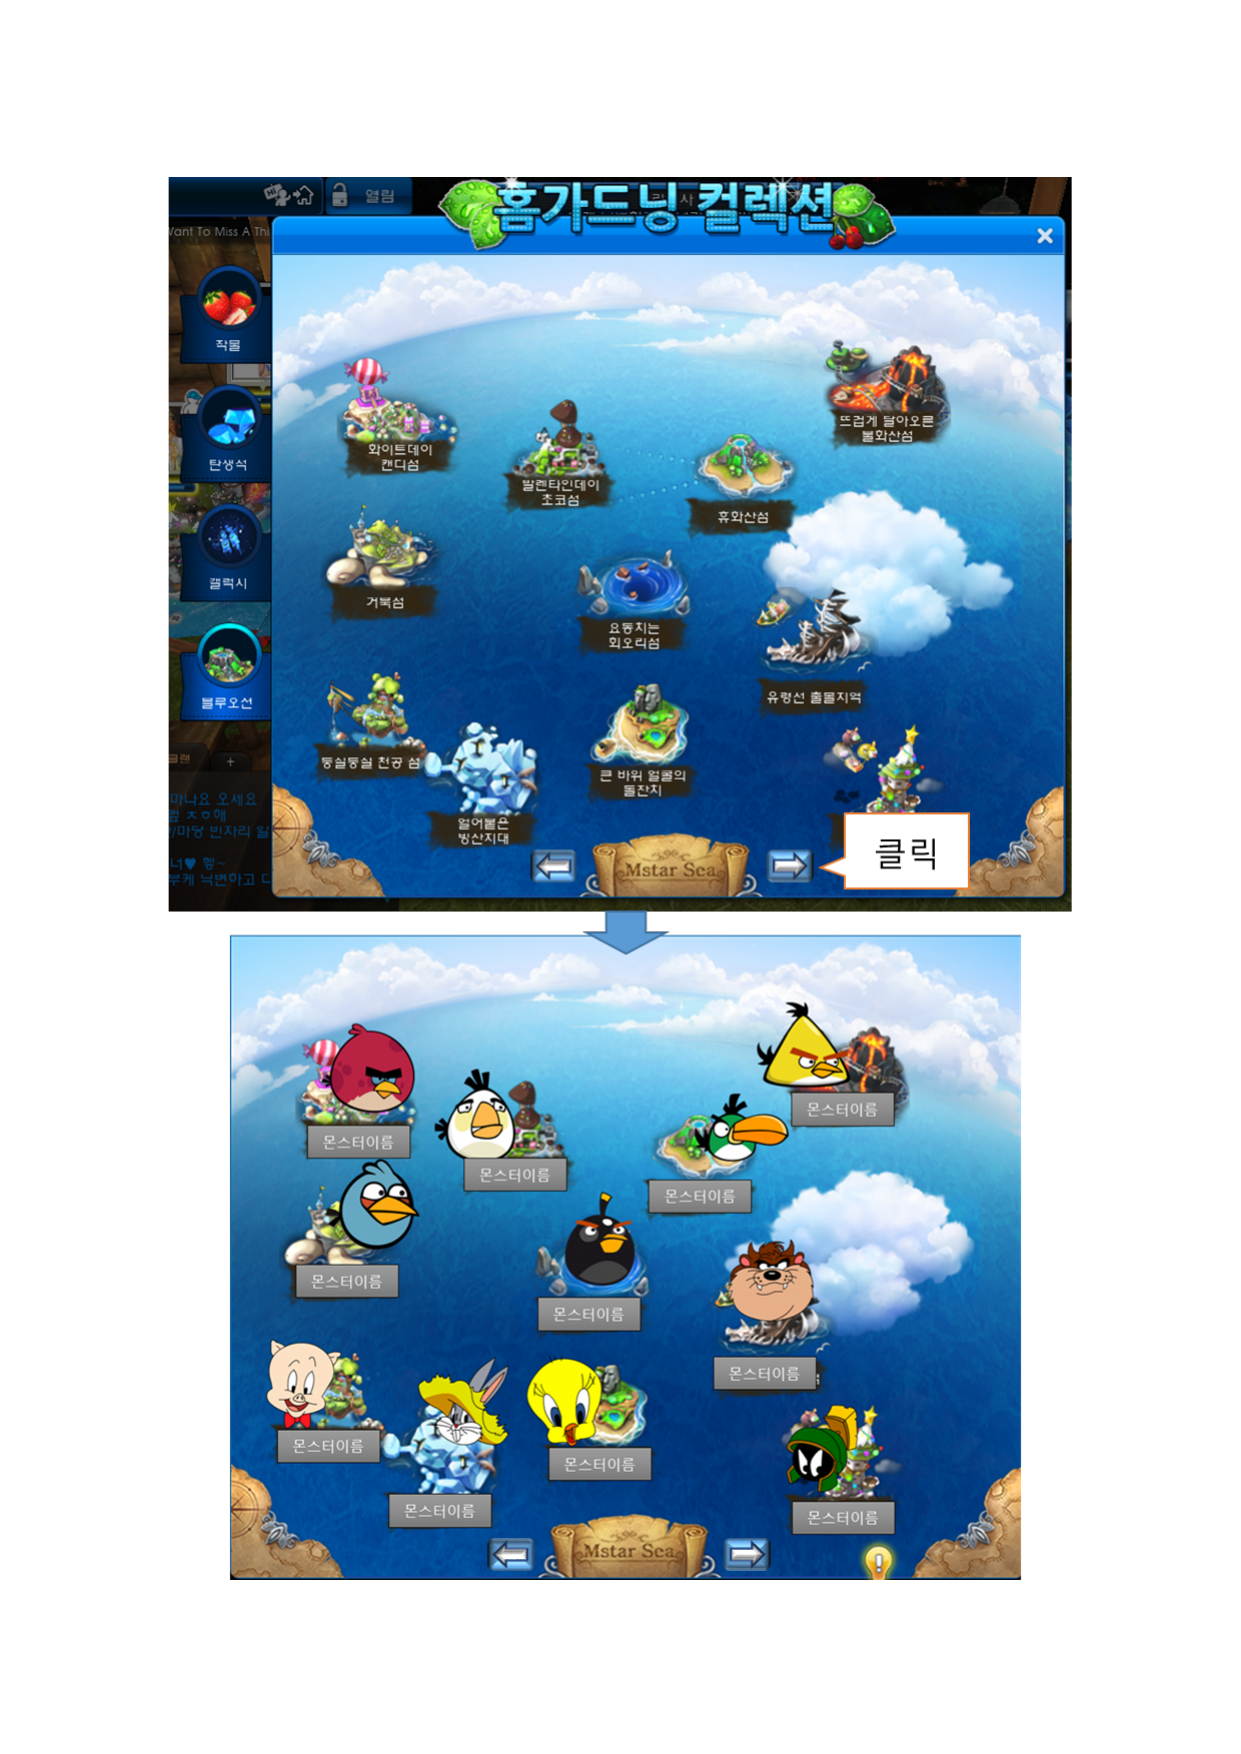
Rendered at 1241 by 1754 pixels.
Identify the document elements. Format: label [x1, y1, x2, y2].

picture [168, 177, 1072, 1580]
